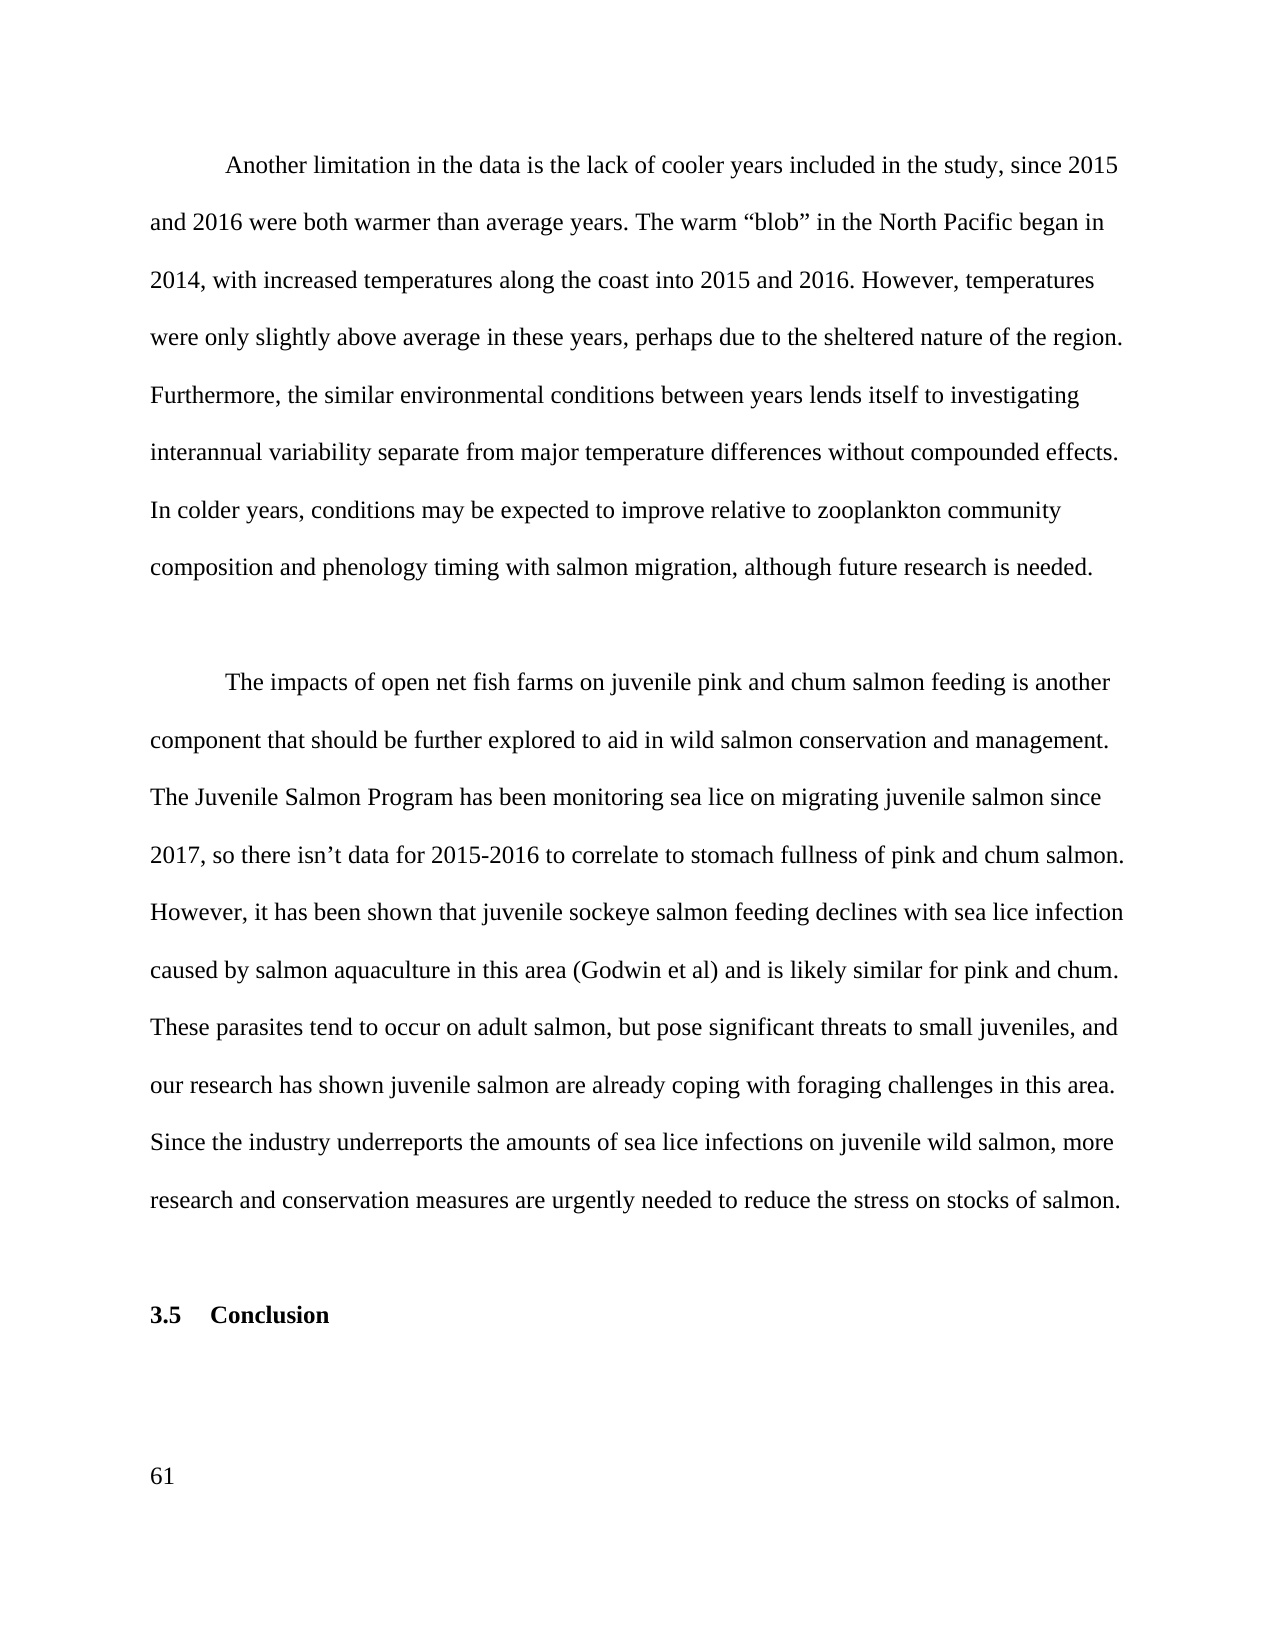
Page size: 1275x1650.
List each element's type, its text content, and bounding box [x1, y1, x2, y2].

text The impacts of open net fish farms on juvenile pink and chum salmon feeding is another component that should be further explored to aid in wild salmon conservation and management. The Juvenile Salmon Program has been monitoring sea lice on migrating juvenile salmon since 2017, so there isn’t data for 2015-2016 to correlate to stomach fullness of pink and chum salmon. However, it has been shown that juvenile sockeye salmon feeding declines with sea lice infection caused by salmon aquaculture in this area (Godwin et al) and is likely similar for pink and chum. These parasites tend to occur on adult salmon, but pose significant threats to small juveniles, and our research has shown juvenile salmon are already coping with foraging challenges in this area. Since the industry underreports the amounts of sea lice infections on juvenile wild salmon, more research and conservation measures are urgently needed to reduce the stress on stocks of salmon. [150, 667, 1125, 1214]
text Another limitation in the data is the lack of cooler years included in the study, since 2015 and 2016 were both warmer than average years. The warm “blob” in the North Pacific began in 2014, with increased temperatures along the coast into 2015 and 2016. However, temperatures were only slightly above average in these years, perhaps due to the sheltered nature of the region. Furthermore, the similar environmental conditions between years lends itself to investigating interannual variability separate from major temperature differences without compounded effects. In colder years, conditions may be expected to improve relative to zooplankton community composition and phenology timing with salmon migration, although future research is needed. [150, 150, 1125, 581]
subtitle Conclusion [150, 1300, 1125, 1329]
